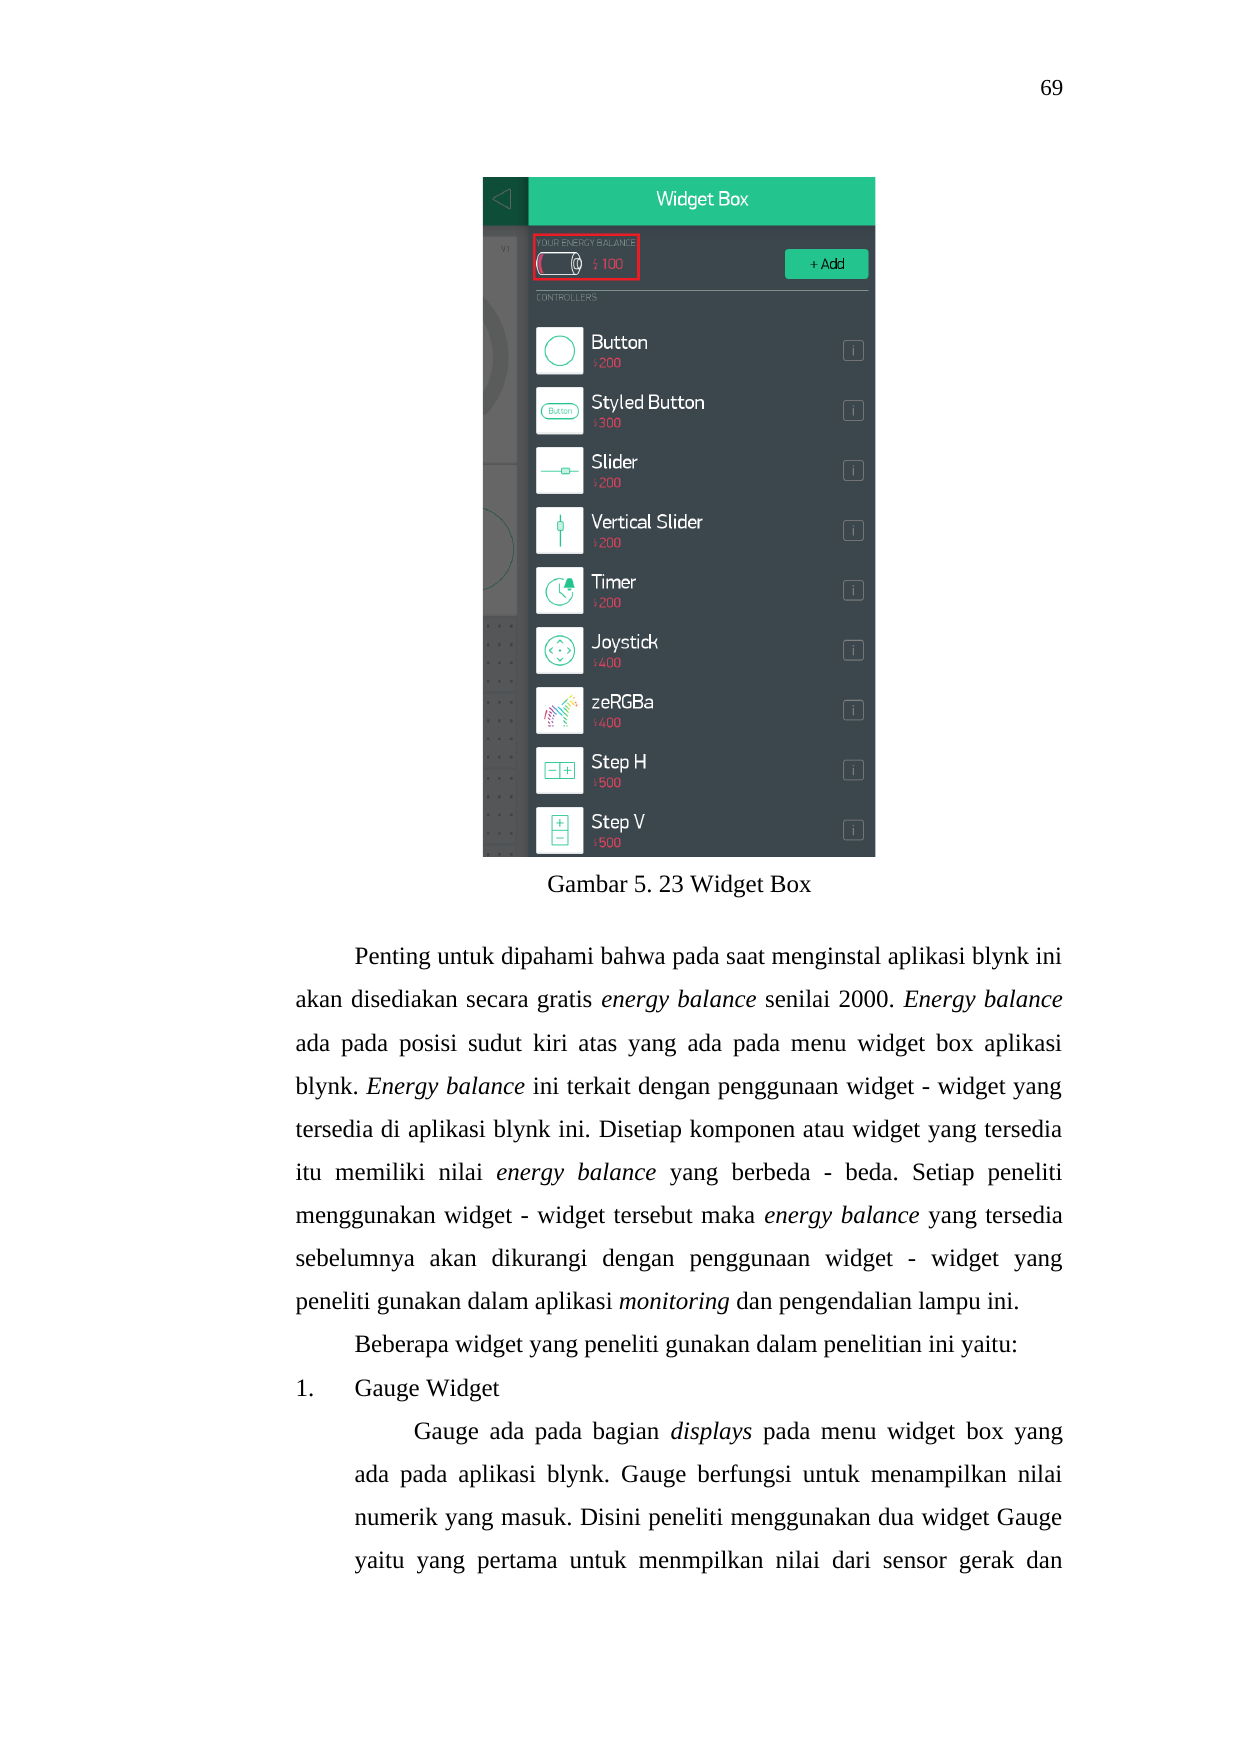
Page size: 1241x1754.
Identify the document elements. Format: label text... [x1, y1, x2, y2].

list Beberapa widget yang peneliti gunakan dalam penelitian ini yaitu: [295, 1329, 1063, 1358]
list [354, 1416, 1063, 1574]
list Gauge Widget [295, 1373, 1063, 1401]
list Penting untuk dipahami bahwa pada saat menginstal aplikasi blynk ini akan disediakan secara gratis energy balance senilai 2000. Energy balance ada pada posisi sudut kiri atas yang ada pada menu widget box aplikasi blynk. Energy balance ini terkait dengan penggunaan widget - widget yang tersedia di aplikasi blynk ini. Disetiap komponen atau widget yang tersedia itu memiliki nilai energy balance yang berbeda - beda. Setiap peneliti menggunakan widget - widget tersebut maka energy balance yang tersedia sebelumnya akan dikurangi dengan penggunaan widget - widget yang peneliti gunakan dalam aplikasi monitoring dan pengendalian lampu ini. [295, 941, 1063, 1315]
text Gambar 5. 23 Widget Box [295, 869, 1063, 898]
picture [482, 177, 876, 857]
